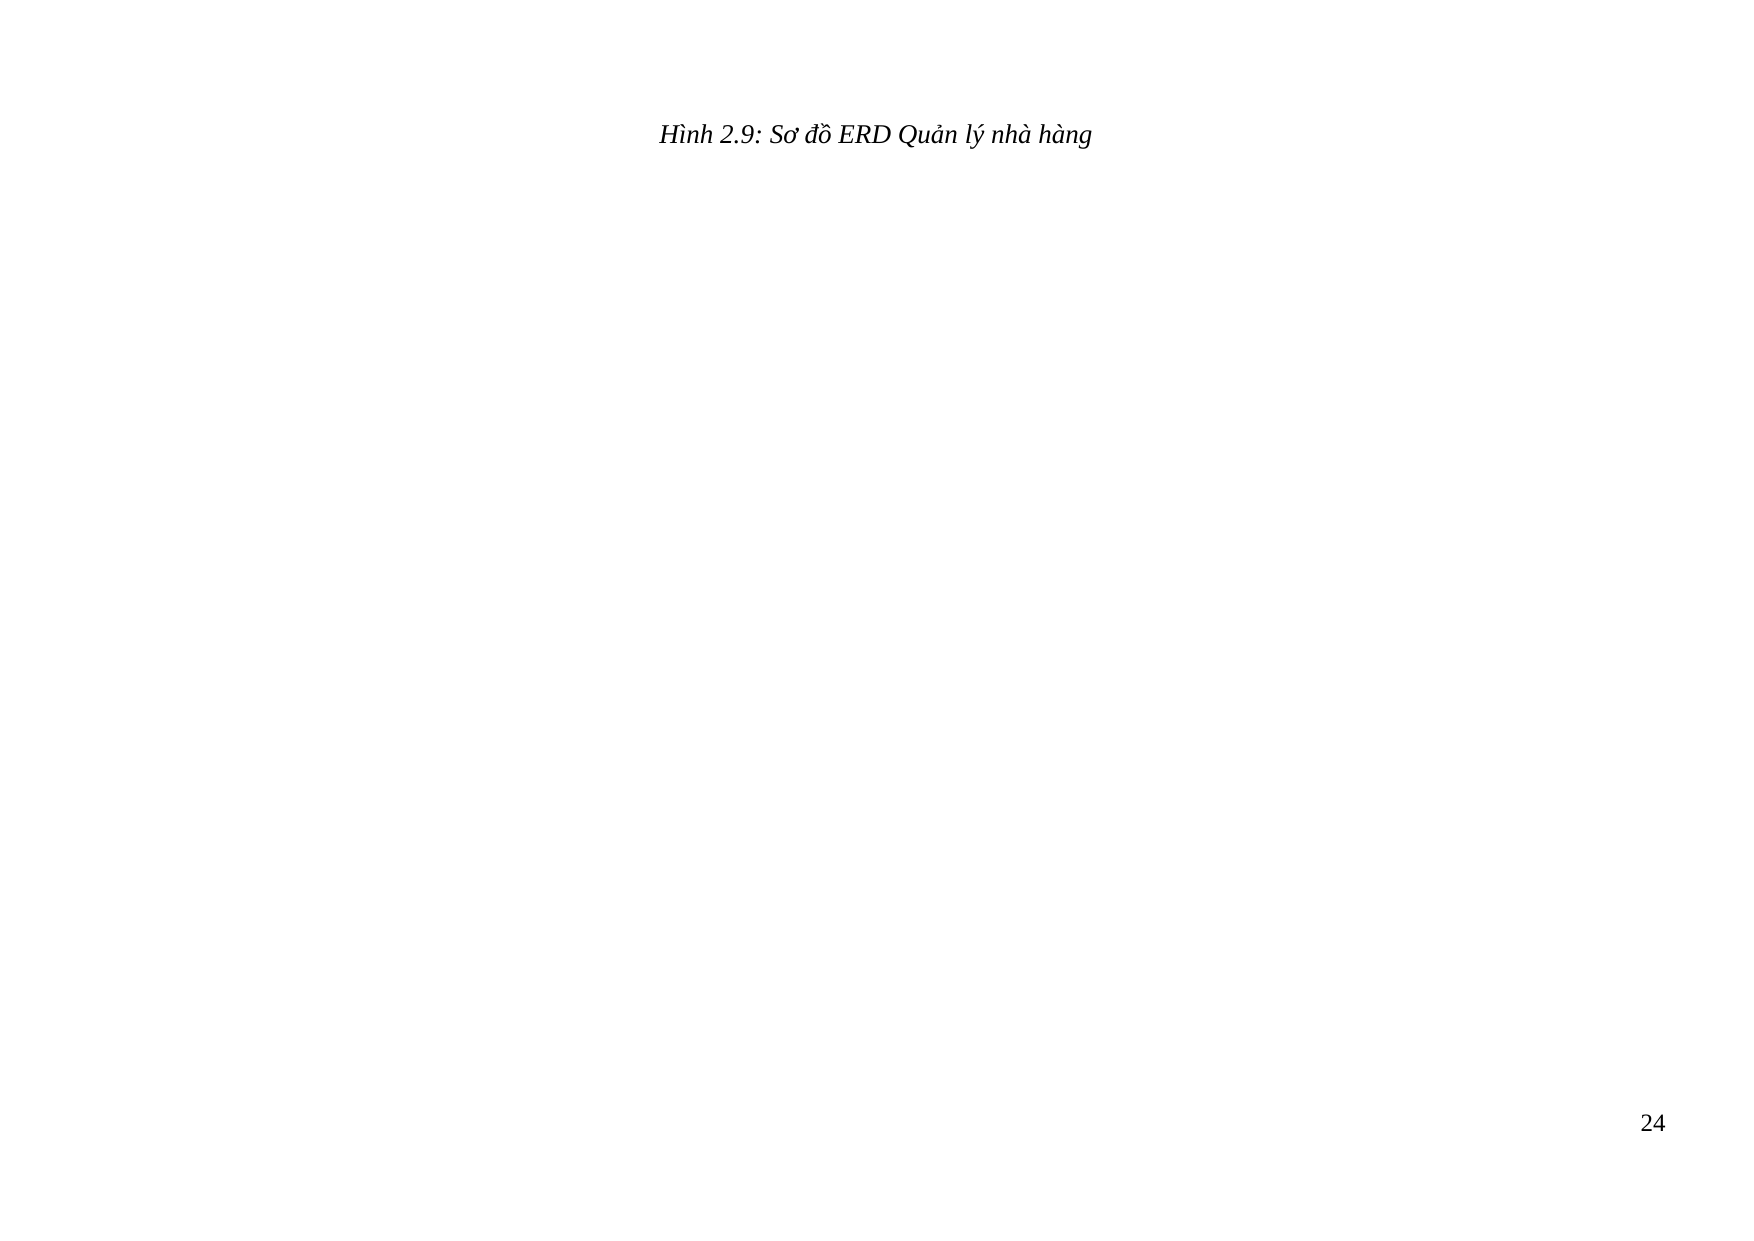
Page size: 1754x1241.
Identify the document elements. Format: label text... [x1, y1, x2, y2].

subtitle Hình 2.9: Sơ đồ ERD Quản lý nhà hàng [89, 118, 1665, 149]
